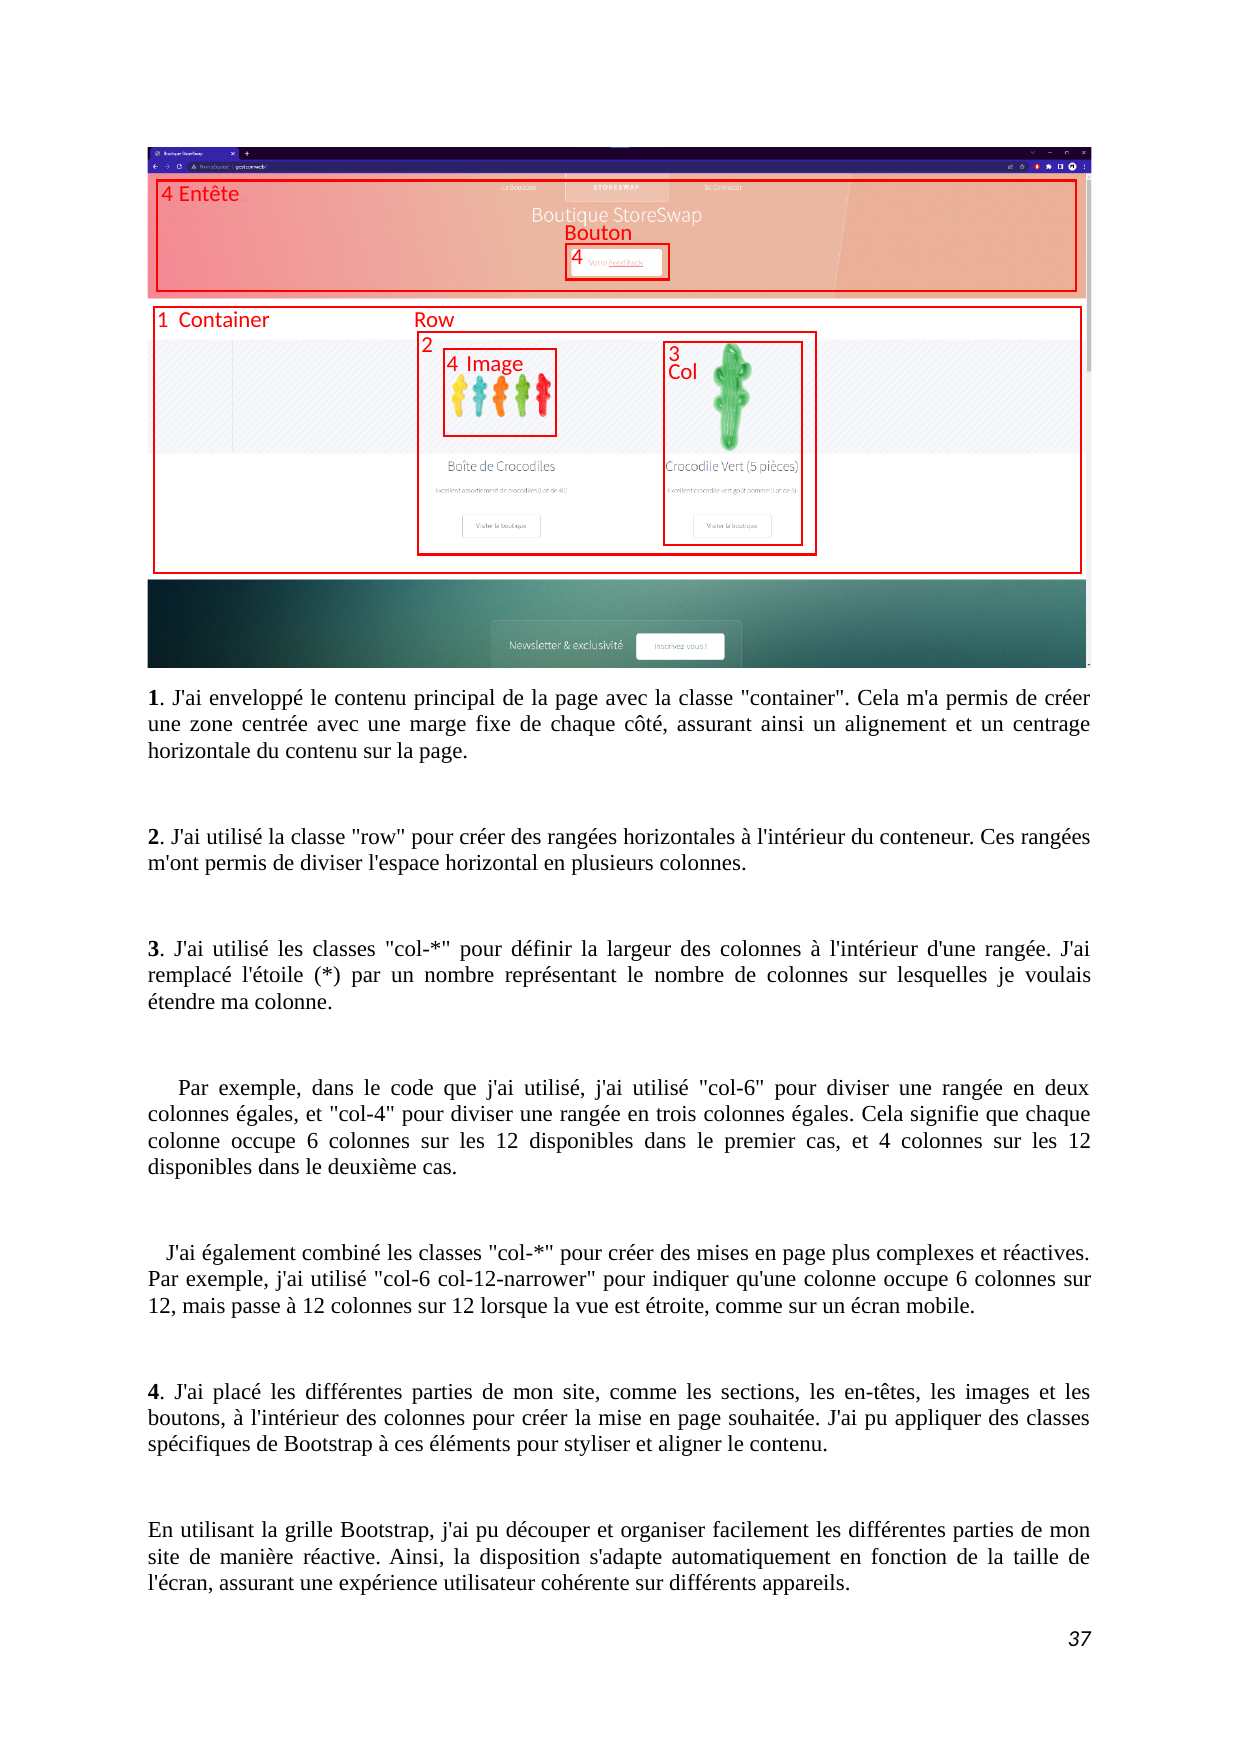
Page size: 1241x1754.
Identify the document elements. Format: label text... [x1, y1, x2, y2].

text 4. J'ai placé les différentes parties de mon site, comme les sections, les en-têtes, les images et les boutons, à l'intérieur des colonnes pour créer la mise en page souhaitée. J'ai pu appliquer des classes spécifiques de Bootstrap à ces éléments pour styliser et aligner le contenu. [148, 1378, 1093, 1457]
text 2. J'ai utilisé la classe "row" pour créer des rangées horizontales à l'intérieur du conteneur. Ces rangées m'ont permis de diviser l'espace horizontal en plusieurs colonnes. [148, 823, 1093, 876]
text Par exemple, dans le code que j'ai utilisé, j'ai utilisé "col-6" pour diviser une rangée en deux colonnes égales, et "col-4" pour diviser une rangée en trois colonnes égales. Cela signifie que chaque colonne occupe 6 colonnes sur les 12 disponibles dans le premier cas, et 4 colonnes sur les 12 disponibles dans le deuxième cas. [148, 1074, 1093, 1179]
picture [147, 147, 1092, 668]
text 3. J'ai utilisé les classes "col-*" pour définir la largeur des colonnes à l'intérieur d'une rangée. J'ai remplacé l'étoile (*) par un nombre représentant le nombre de colonnes sur lesquelles je voulais étendre ma colonne. [148, 935, 1093, 1014]
text J'ai également combiné les classes "col-*" pour créer des mises en page plus complexes et réactives. Par exemple, j'ai utilisé "col-6 col-12-narrower" pour indiquer qu'une colonne occupe 6 colonnes sur 12, mais passe à 12 colonnes sur 12 lorsque la vue est étroite, comme sur un écran mobile. [148, 1239, 1093, 1318]
text 1. J'ai enveloppé le contenu principal de la page avec la classe "container". Cela m'a permis de créer une zone centrée avec une marge fixe de chaque côté, assurant ainsi un alignement et un centrage horizontale du contenu sur la page. [148, 684, 1093, 763]
text En utilisant la grille Bootstrap, j'ai pu découper et organiser facilement les différentes parties de mon site de manière réactive. Ainsi, la disposition s'adapte automatiquement en fonction de la taille de l'écran, assurant une expérience utilisateur cohérente sur différents appareils. [148, 1517, 1093, 1596]
